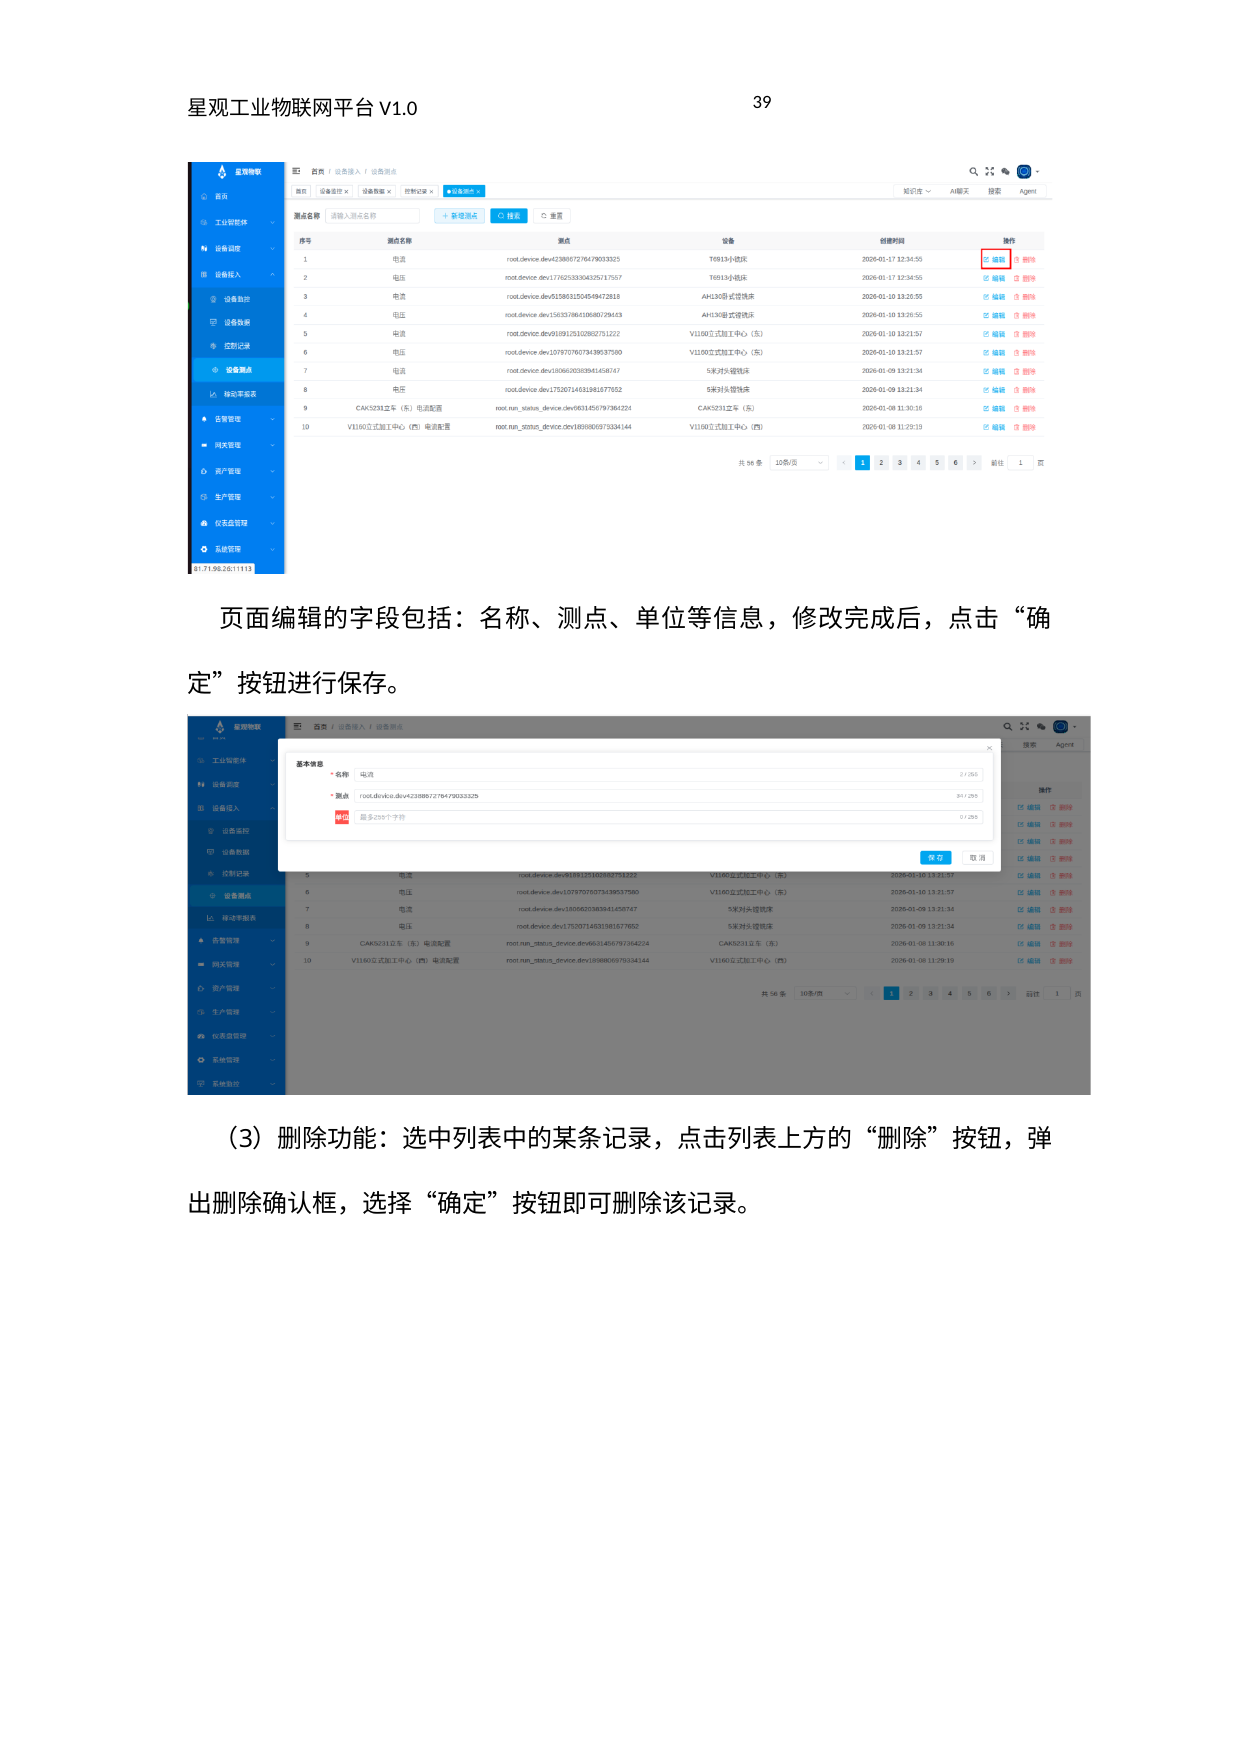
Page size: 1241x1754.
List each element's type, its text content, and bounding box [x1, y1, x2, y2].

text 页面编辑的字段包括：名称、测点、单位等信息，修改完成后，点击“确定”按钮进行保存。 [187, 584, 1053, 714]
text （3）删除功能：选中列表中的某条记录，点击列表上方的“删除”按钮，弹出删除确认框，选择“确定”按钮即可删除该记录。 [187, 1104, 1053, 1234]
picture [187, 714, 1091, 1095]
picture [187, 162, 1053, 574]
